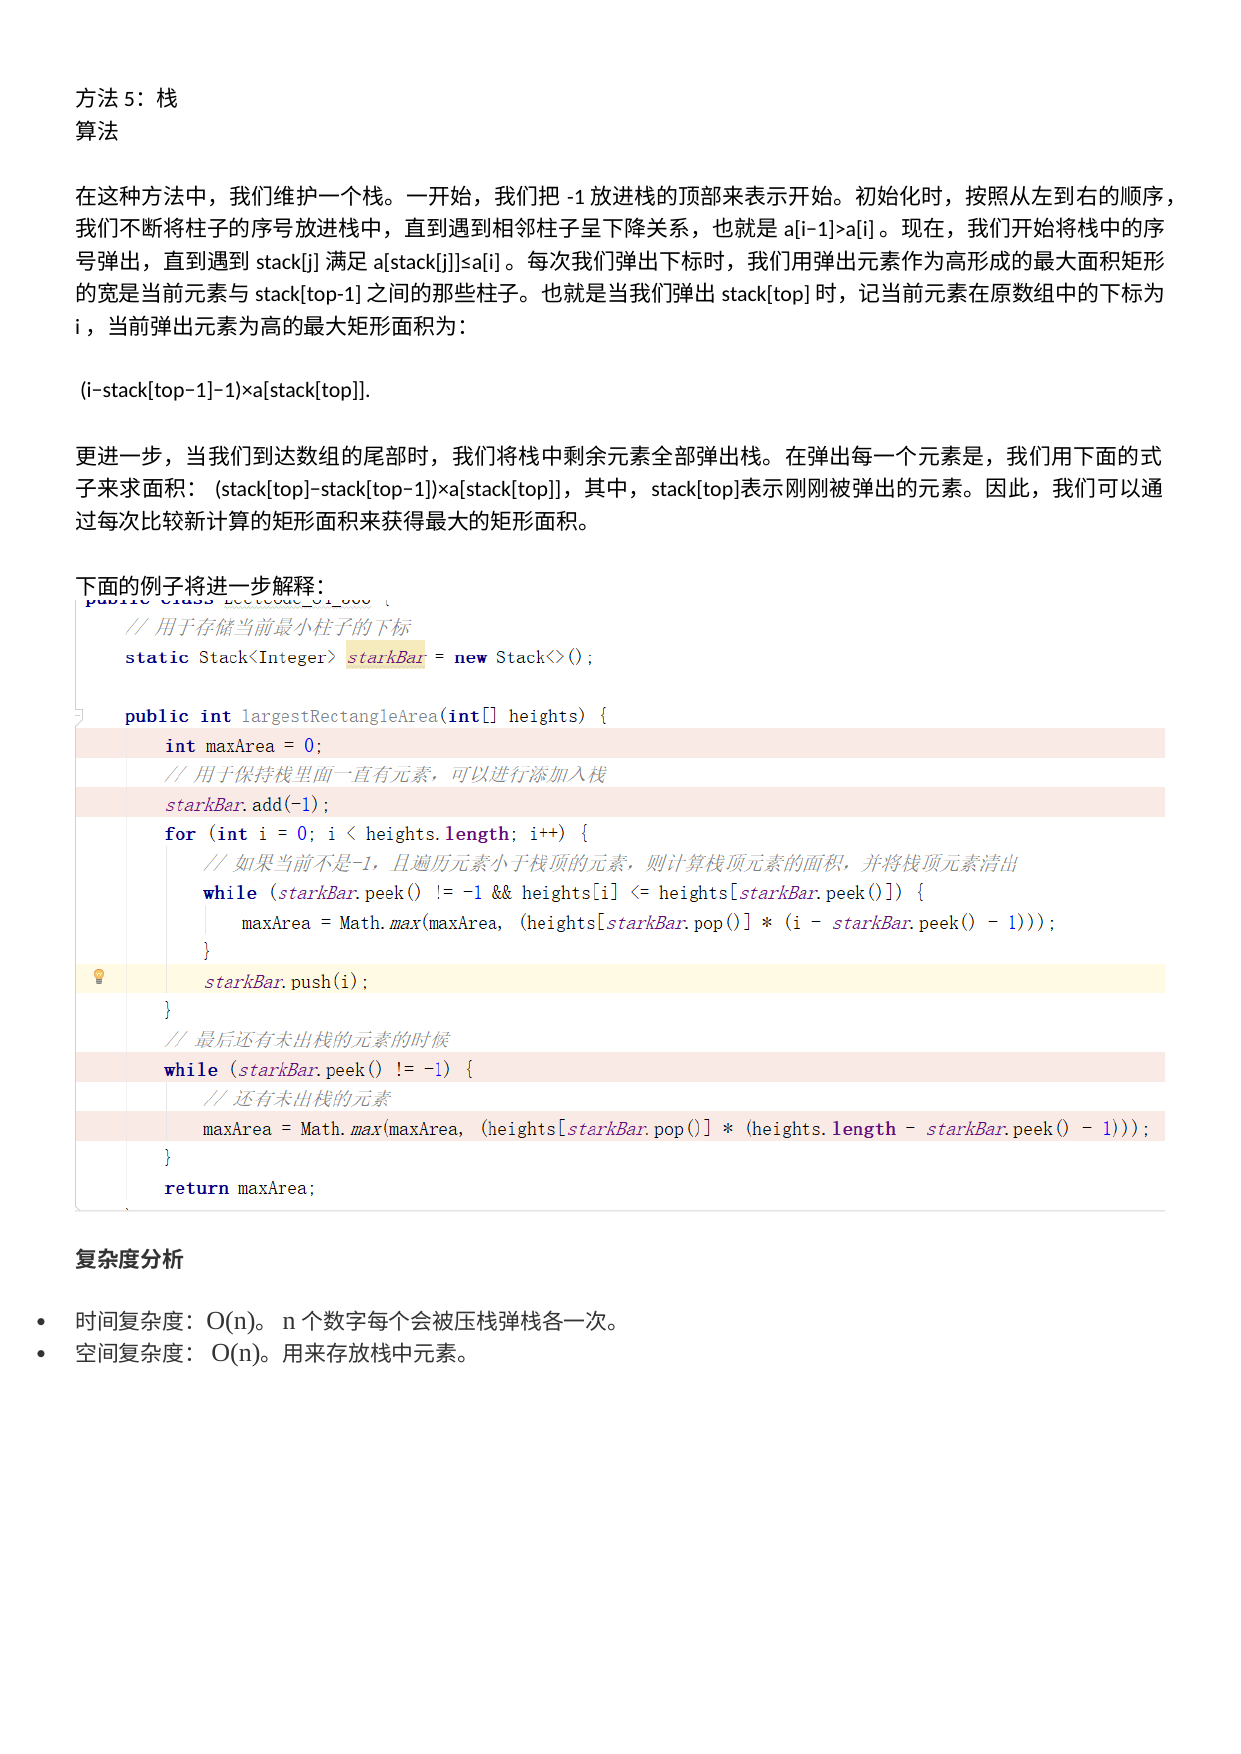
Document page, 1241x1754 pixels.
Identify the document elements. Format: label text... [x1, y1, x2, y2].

text 在这种方法中，我们维护一个栈。一开始，我们把 -1 放进栈的顶部来表示开始。初始化时，按照从左到右的顺序，我们不断将柱子的序号放进栈中，直到遇到相邻柱子呈下降关系，也就是 a[i−1]>a[i] 。现在，我们开始将栈中的序号弹出，直到遇到 stack[j] 满足a[stack[j]]≤a[i] 。每次我们弹出下标时，我们用弹出元素作为高形成的最大面积矩形的宽是当前元素与 stack[top-1] 之间的那些柱子。也就是当我们弹出 stack[top] 时，记当前元素在原数组中的下标为 i ，当前弹出元素为高的最大矩形面积为： [75, 178, 1165, 341]
text 算法 [75, 113, 1165, 146]
text 下面的例子将进一步解释： [75, 568, 1165, 600]
list 时间复杂度：O(n)。 n 个数字每个会被压栈弹栈各一次。 [37, 1303, 1165, 1336]
text 更进一步，当我们到达数组的尾部时，我们将栈中剩余元素全部弹出栈。在弹出每一个元素是，我们用下面的式子来求面积： (stack[top]−stack[top−1])×a[stack[top]]，其中，stack[top]表示刚刚被弹出的元素。因此，我们可以通过每次比较新计算的矩形面积来获得最大的矩形面积。 [75, 438, 1165, 536]
list 空间复杂度： O(n)。用来存放栈中元素。 [37, 1336, 1165, 1368]
text 方法 5：栈 [75, 81, 1165, 113]
text 复杂度分析 [75, 1242, 1165, 1274]
picture [75, 600, 1166, 1212]
text (i−stack[top−1]−1)×a[stack[top]]. [75, 373, 1165, 406]
